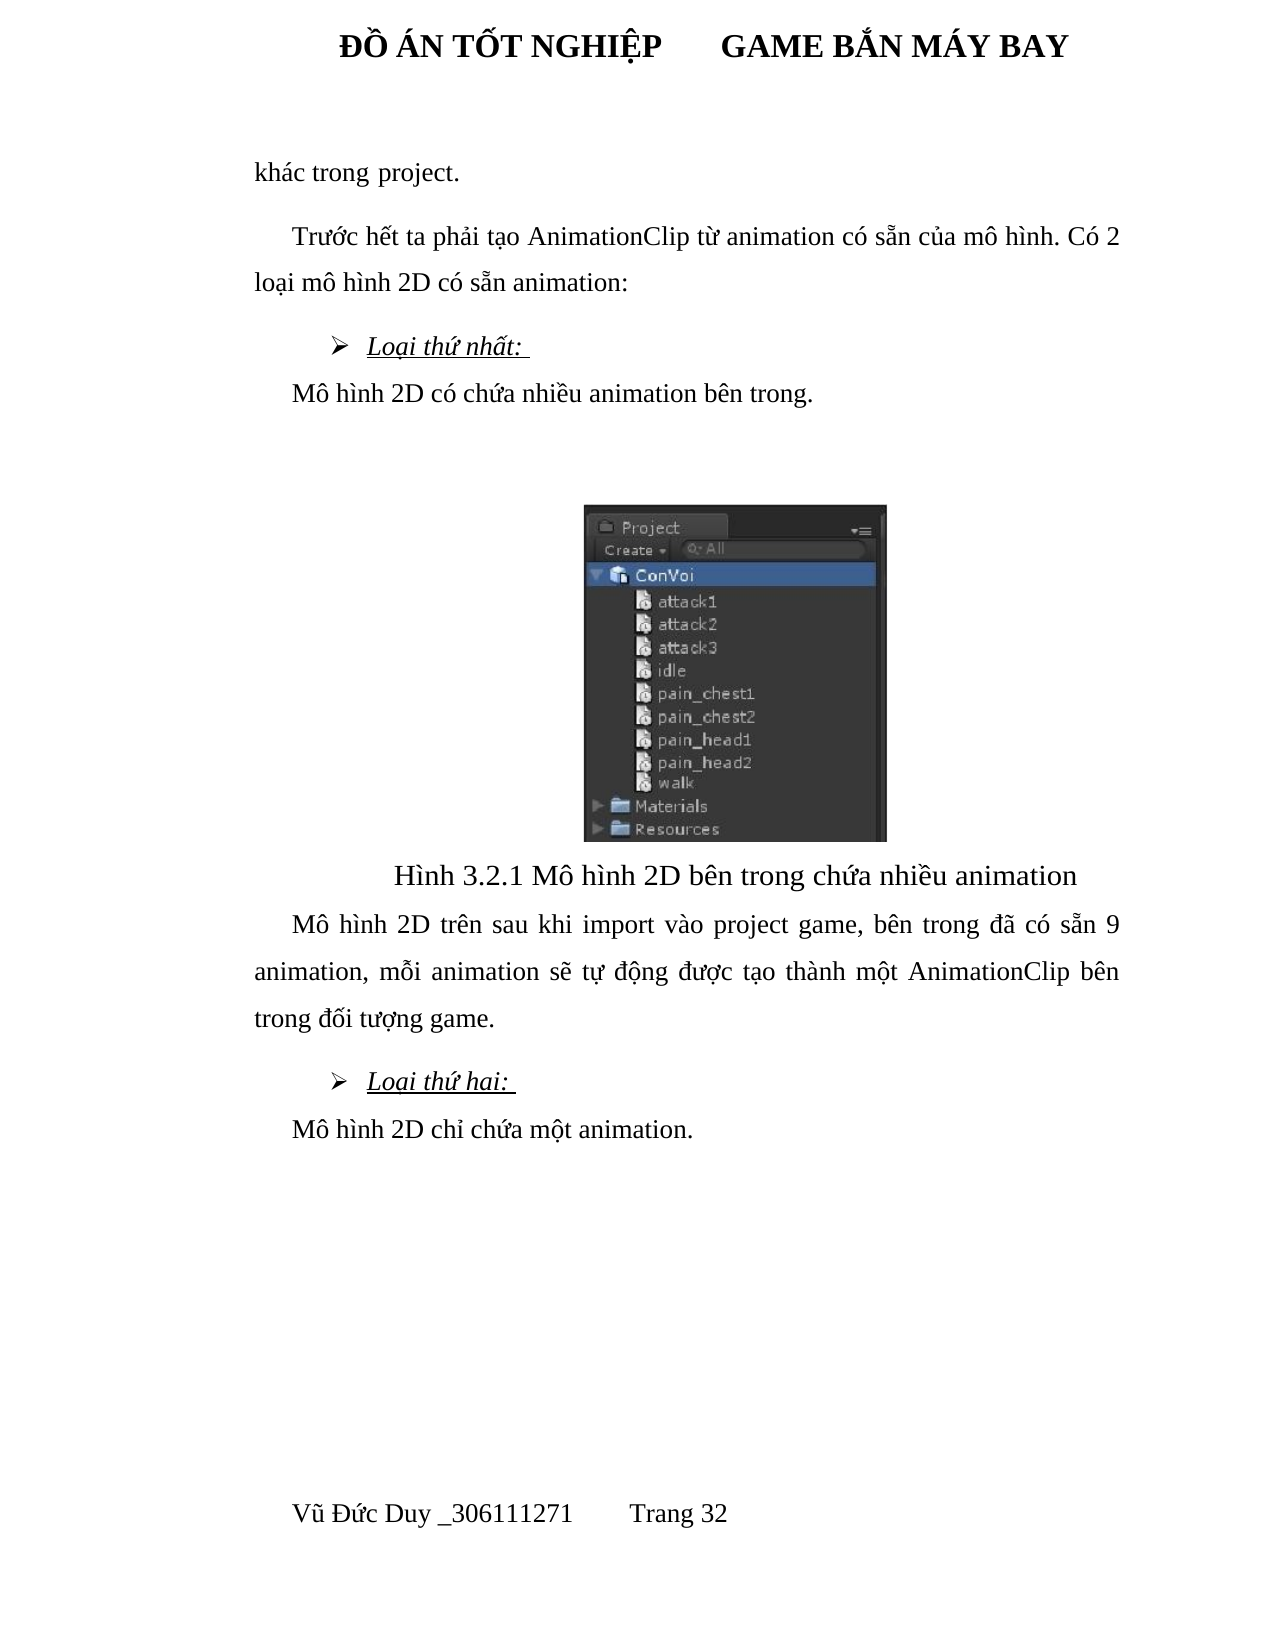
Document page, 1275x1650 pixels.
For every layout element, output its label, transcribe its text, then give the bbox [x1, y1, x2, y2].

text Trước hết ta phải tạo AnimationClip từ animation có sẵn của mô hình. Có 2 loại mô hình 2D có sẵn animation: [254, 219, 1121, 297]
list Loại thứ nhất: [329, 329, 1109, 361]
text Mô hình 2D chỉ chứa một animation. [254, 1113, 1121, 1144]
text Hình 3.2.1 Mô hình 2D bên trong chứa nhiều animation [350, 858, 1121, 892]
picture [583, 504, 888, 842]
text Mô hình 2D có chứa nhiều animation bên trong. [254, 377, 1121, 409]
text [254, 156, 1121, 187]
text Mô hình 2D trên sau khi import vào project game, bên trong đã có sẵn 9 animation, mỗi animation sẽ tự động được tạo thành một AnimationClip bên trong đối tượng game. [254, 908, 1121, 1033]
list Loại thứ hai: [329, 1065, 1109, 1096]
